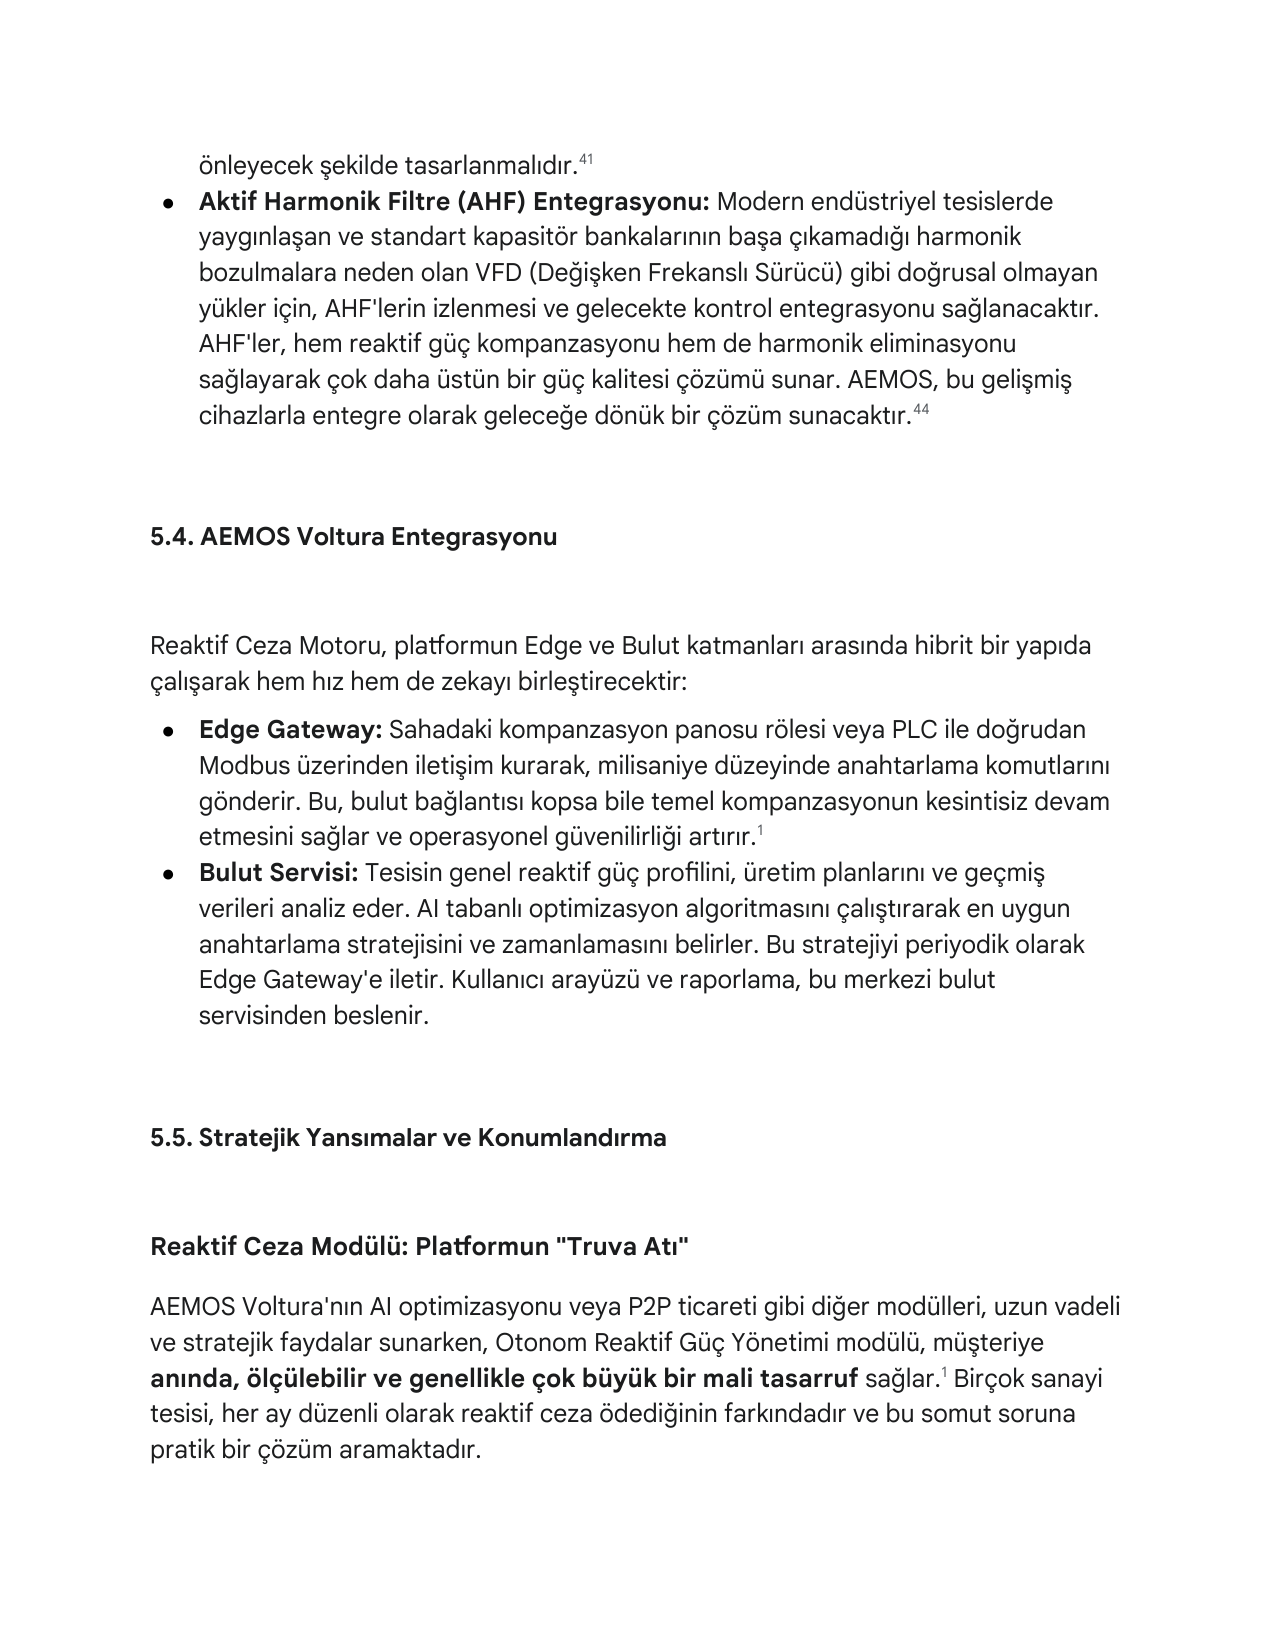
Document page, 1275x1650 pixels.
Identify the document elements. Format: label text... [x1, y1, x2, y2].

text AEMOS Voltura'nın AI optimizasyonu veya P2P ticareti gibi diğer modülleri, uzun vadeli ve stratejik faydalar sunarken, Otonom Reaktif Güç Yönetimi modülü, müşteriye anında, ölçülebilir ve genellikle çok büyük bir mali tasarruf sağlar.1 Birçok sanayi tesisi, her ay düzenli olarak reaktif ceza ödediğinin farkındadır ve bu somut soruna pratik bir çözüm aramaktadır. [150, 1291, 1125, 1466]
subtitle 5.5. Stratejik Yansımalar ve Konumlandırma [150, 1122, 1125, 1153]
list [161, 150, 1125, 181]
list Edge Gateway: Sahadaki kompanzasyon panosu rölesi veya PLC ile doğrudan Modbus üzerinden iletişim kurarak, milisaniye düzeyinde anahtarlama komutlarını gönderir. Bu, bulut bağlantısı kopsa bile temel kompanzasyonun kesintisiz devam etmesini sağlar ve operasyonel güvenilirliği artırır.1 [161, 714, 1125, 853]
text Reaktif Ceza Motoru, platformun Edge ve Bulut katmanları arasında hibrit bir yapıda çalışarak hem hız hem de zekayı birleştirecektir: [150, 631, 1125, 698]
list Bulut Servisi: Tesisin genel reaktif güç profilini, üretim planlarını ve geçmiş verileri analiz eder. AI tabanlı optimizasyon algoritmasını çalıştırarak en uygun anahtarlama stratejisini ve zamanlamasını belirler. Bu stratejiyi periyodik olarak Edge Gateway'e iletir. Kullanıcı arayüzü ve raporlama, bu merkezi bulut servisinden beslenir. [161, 857, 1125, 1032]
subtitle 5.4. AEMOS Voltura Entegrasyonu [150, 522, 1125, 553]
text Reaktif Ceza Modülü: Platformun "Truva Atı" [150, 1231, 1125, 1262]
list Aktif Harmonik Filtre (AHF) Entegrasyonu: Modern endüstriyel tesislerde yaygınlaşan ve standart kapasitör bankalarının başa çıkamadığı harmonik bozulmalara neden olan VFD (Değişken Frekanslı Sürücü) gibi doğrusal olmayan yükler için, AHF'lerin izlenmesi ve gelecekte kontrol entegrasyonu sağlanacaktır. AHF'ler, hem reaktif güç kompanzasyonu hem de harmonik eliminasyonu sağlayarak çok daha üstün bir güç kalitesi çözümü sunar. AEMOS, bu gelişmiş cihazlarla entegre olarak geleceğe dönük bir çözüm sunacaktır.44 [161, 186, 1125, 431]
